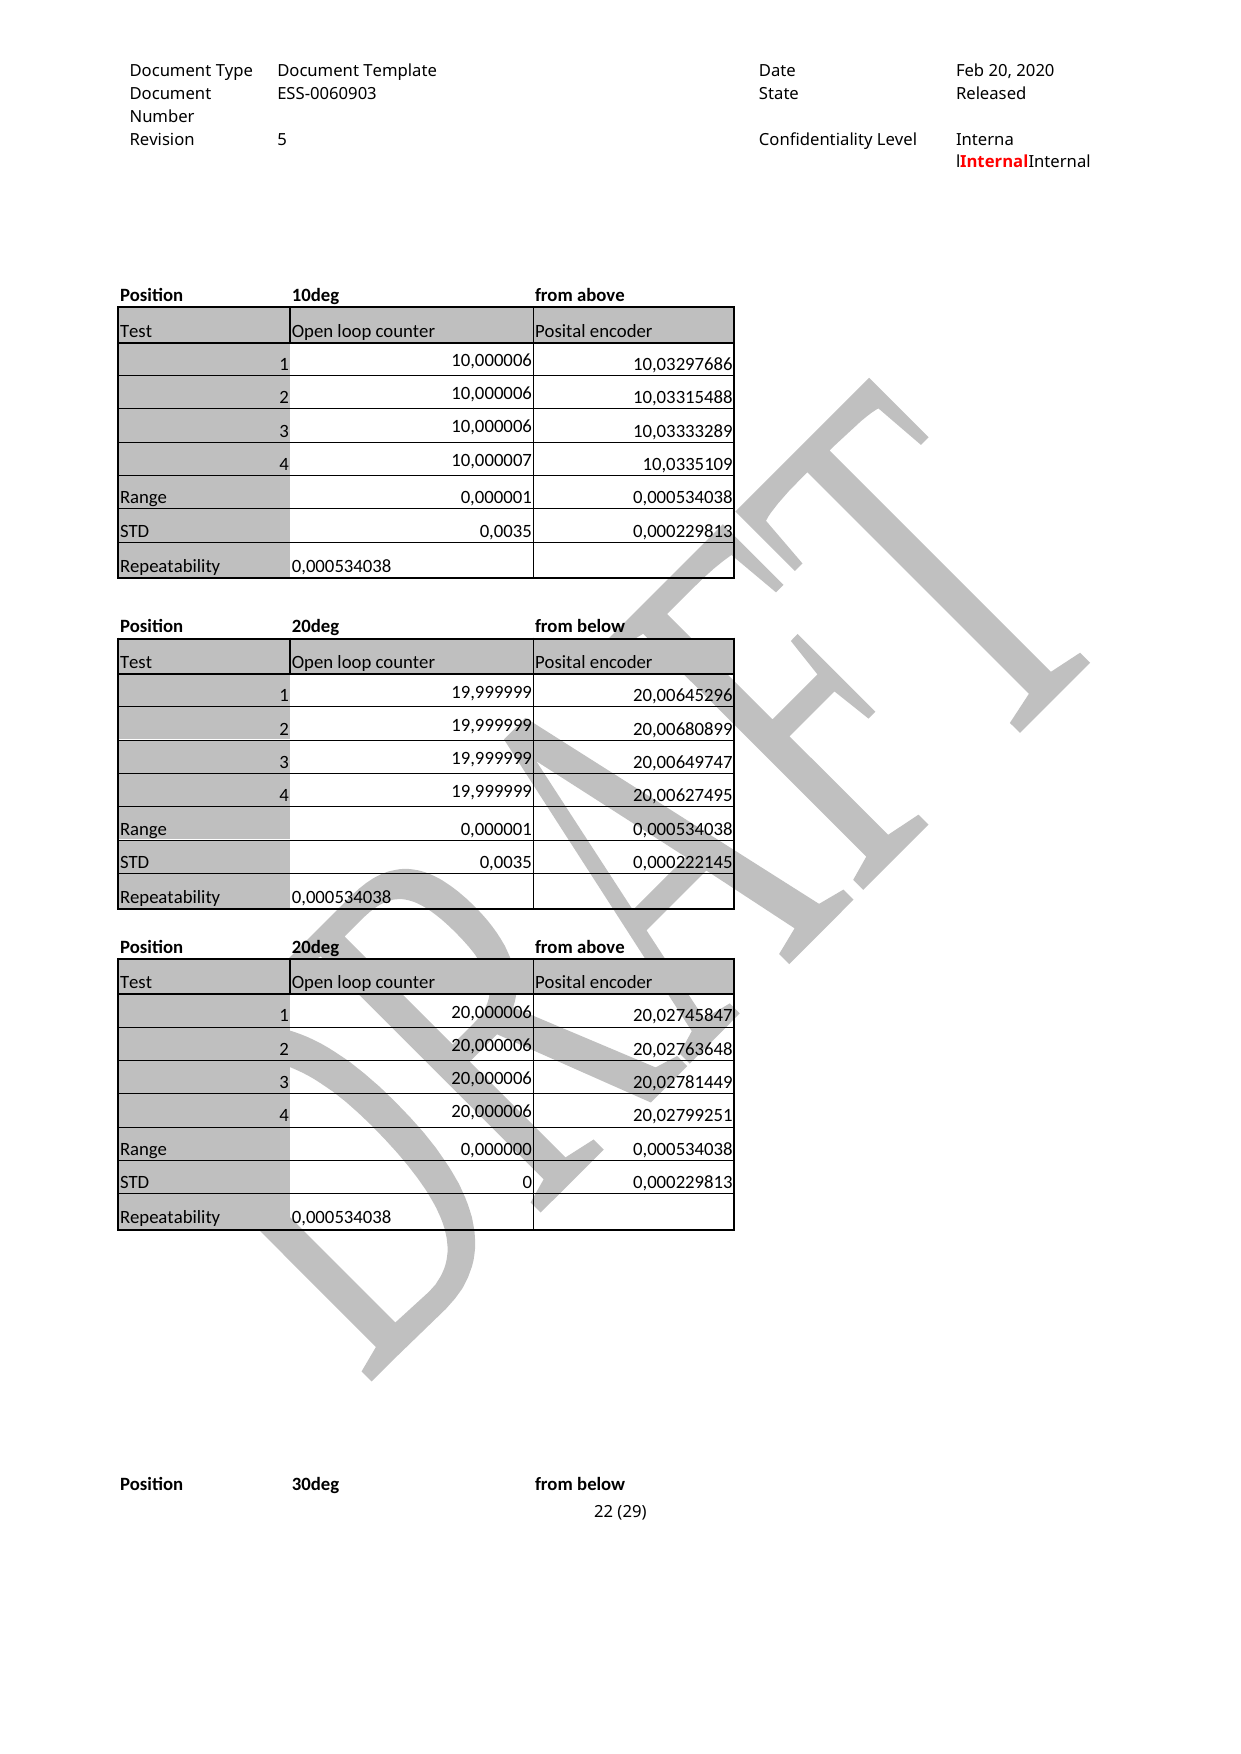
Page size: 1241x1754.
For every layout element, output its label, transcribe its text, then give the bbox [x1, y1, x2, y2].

table_cell 1 [119, 675, 290, 706]
table_cell 20,00649747 [534, 741, 733, 773]
table_cell 3 [119, 1061, 290, 1093]
table_cell 0,000534038 [534, 1128, 733, 1160]
table_cell STD [119, 1161, 290, 1193]
table_cell 2 [119, 707, 290, 739]
table_cell 0,000229813 [534, 509, 733, 542]
table_cell Range [119, 807, 290, 839]
table_cell 4 [119, 1094, 290, 1127]
table_header 20deg [290, 602, 533, 637]
table_cell 1 [119, 995, 290, 1027]
table_cell Repeatability [119, 1194, 290, 1229]
table_cell 20,00645296 [534, 675, 733, 706]
table_cell 20deg [290, 910, 533, 958]
table_cell 19,999999 [290, 774, 533, 806]
table_cell Test [119, 960, 289, 993]
table_cell 0,000534038 [290, 874, 533, 908]
table_header 30deg [290, 1460, 533, 1495]
table_cell 3 [119, 409, 290, 442]
table_cell from above [533, 910, 734, 958]
table_cell 0,000000 [290, 1128, 533, 1160]
table_cell 0,000534038 [534, 807, 733, 839]
table_cell 19,999999 [290, 675, 533, 706]
table_cell Posital encoder [534, 308, 733, 342]
table_cell 20,000006 [290, 1028, 533, 1060]
table_cell Open loop counter [291, 960, 533, 993]
table_cell Test [119, 308, 289, 342]
table_cell 0 [290, 1161, 533, 1193]
table_cell from above [533, 259, 734, 306]
table_cell 0,000534038 [290, 1194, 533, 1229]
table_cell Position [118, 259, 290, 306]
table_cell 10,03315488 [534, 376, 733, 408]
table_cell Range [119, 476, 290, 508]
table_cell 0,000229813 [534, 1161, 733, 1193]
table_cell 20,000006 [290, 1094, 533, 1127]
table_cell 20,000006 [290, 995, 533, 1027]
table_cell Open loop counter [291, 308, 533, 342]
table_cell 19,999999 [290, 741, 533, 773]
table_cell 0,000534038 [290, 543, 533, 577]
table_cell Repeatability [119, 543, 290, 577]
table_cell [534, 543, 733, 577]
table_cell 0,000534038 [534, 476, 733, 508]
table_cell 20,02799251 [534, 1094, 733, 1127]
table_cell 20,02745847 [534, 995, 733, 1027]
table_cell 20,00627495 [534, 774, 733, 806]
table_header Position [118, 602, 290, 637]
table_cell 4 [119, 774, 290, 806]
table_header from below [533, 602, 734, 637]
table_header from below [533, 1460, 734, 1495]
table_cell 10,000007 [290, 443, 533, 475]
table_cell 10,0335109 [534, 443, 733, 475]
table_cell 10deg [290, 259, 533, 306]
table_cell 10,000006 [290, 344, 533, 375]
table_cell Open loop counter [291, 640, 533, 673]
table_cell 20,02763648 [534, 1028, 733, 1060]
table_cell 10,03333289 [534, 409, 733, 442]
table_cell 10,000006 [290, 409, 533, 442]
table_cell 0,000001 [290, 807, 533, 839]
table_cell STD [119, 841, 290, 873]
table_cell Repeatability [119, 874, 290, 908]
table_cell 20,000006 [290, 1061, 533, 1093]
table_cell 10,03297686 [534, 344, 733, 375]
table_cell STD [119, 509, 290, 542]
table_cell Position [118, 910, 290, 958]
table_cell 0,000222145 [534, 841, 733, 873]
table_cell Posital encoder [534, 960, 733, 993]
table_cell 10,000006 [290, 376, 533, 408]
table_cell 0,000001 [290, 476, 533, 508]
table_cell [534, 1194, 733, 1229]
table_cell 0,0035 [290, 841, 533, 873]
table_cell 1 [119, 344, 290, 375]
table_cell 20,00680899 [534, 707, 733, 739]
table_cell Test [119, 640, 289, 673]
table_cell 2 [119, 1028, 290, 1060]
table_cell 2 [119, 376, 290, 408]
table_cell 20,02781449 [534, 1061, 733, 1093]
table_cell Range [119, 1128, 290, 1160]
table_header Position [118, 1460, 290, 1495]
table_cell 19,999999 [290, 707, 533, 739]
table_cell 0,0035 [290, 509, 533, 542]
table_cell 4 [119, 443, 290, 475]
table_cell [534, 874, 733, 908]
table_cell Posital encoder [534, 640, 733, 673]
table_cell 3 [119, 741, 290, 773]
